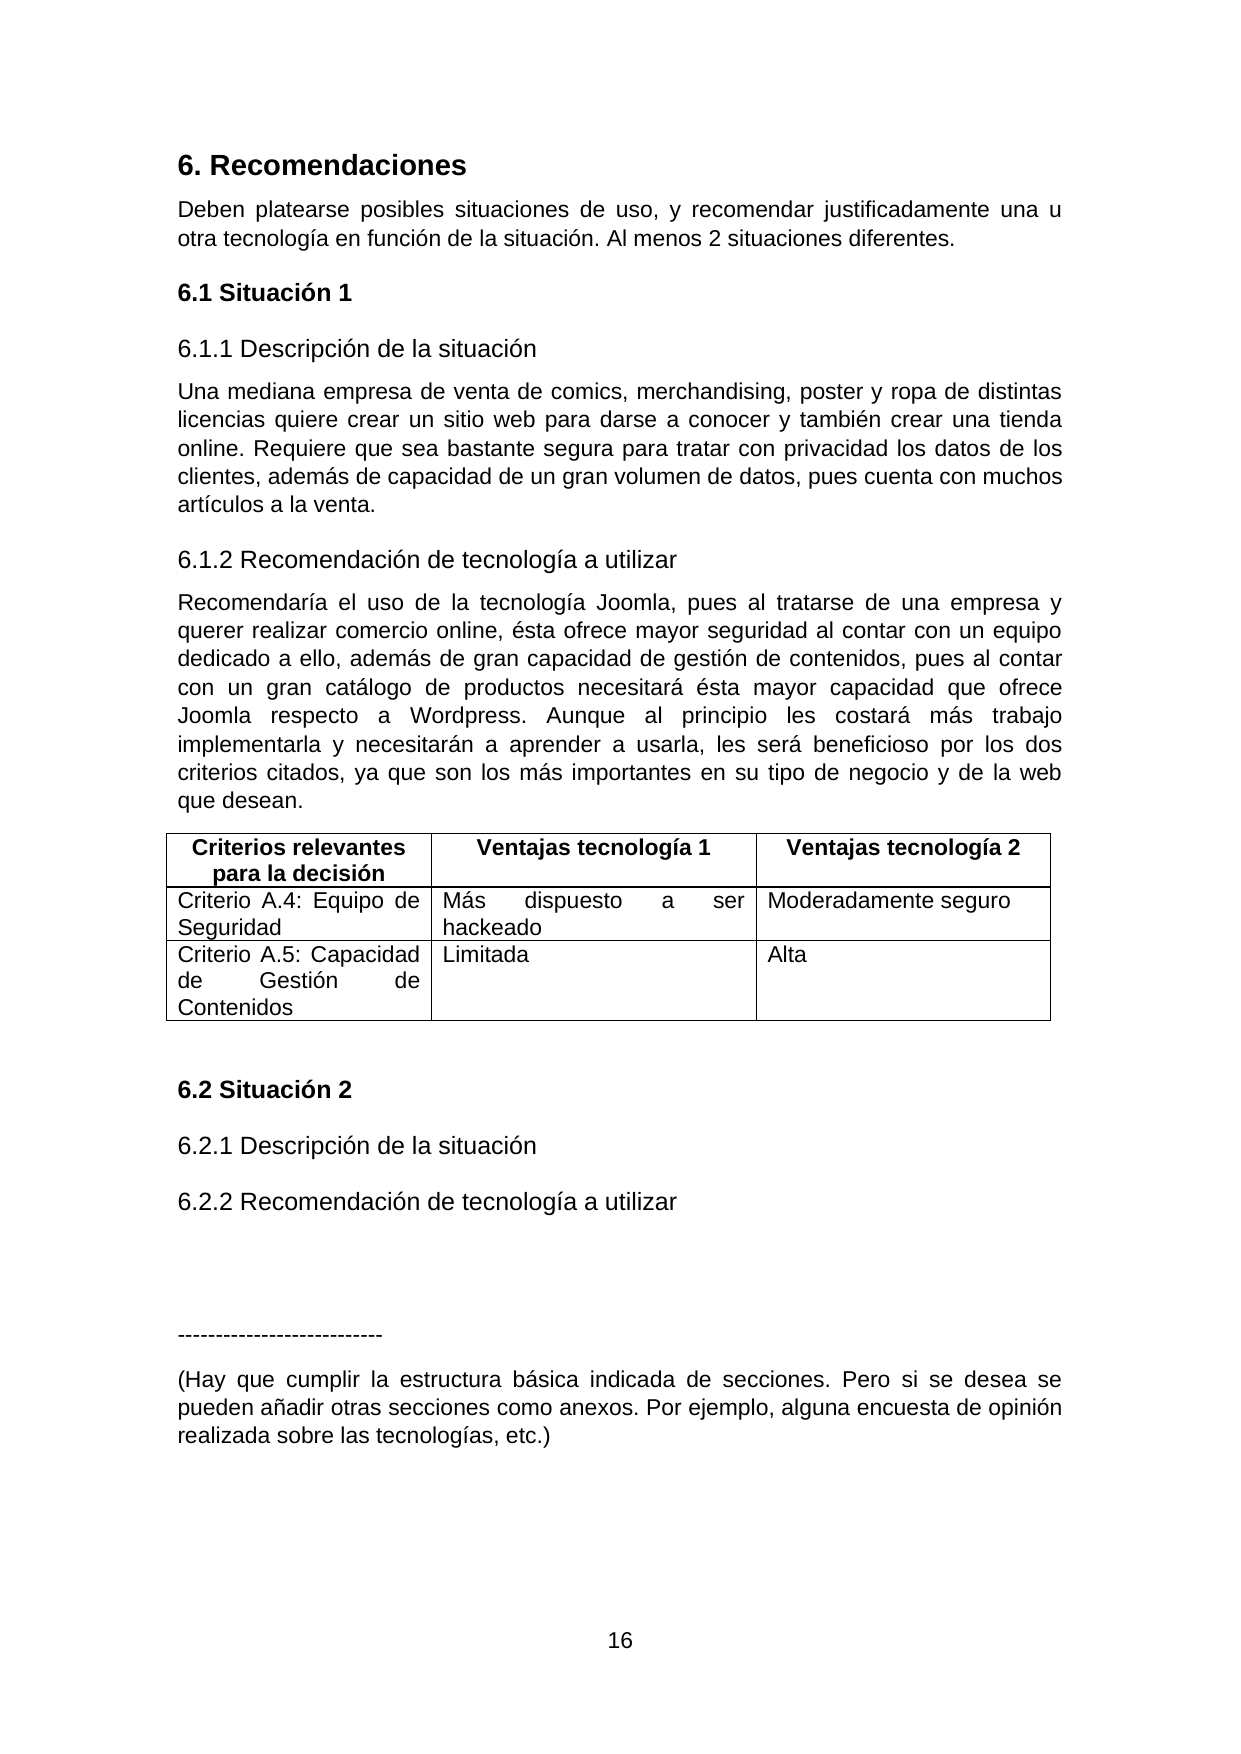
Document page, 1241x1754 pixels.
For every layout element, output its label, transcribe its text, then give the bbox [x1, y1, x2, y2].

table_cell Más dispuesto a ser hackeado [432, 888, 756, 940]
table_header Criterios relevantes para la decisión [167, 834, 431, 886]
table_cell Criterio A.5: Capacidad de Gestión de Contenidos [167, 941, 431, 1020]
subtitle 6.2 Situación 2 [177, 1075, 1063, 1103]
text Deben platearse posibles situaciones de uso, y recomendar justificadamente una u otra tecnología en función de la situación. Al menos 2 situaciones diferentes. [177, 196, 1063, 251]
subtitle 6.2.2 Recomendación de tecnología a utilizar [177, 1187, 1063, 1216]
table_cell Limitada [432, 941, 756, 1020]
table_cell Alta [757, 941, 1050, 1020]
table_header Ventajas tecnología 2 [757, 834, 1050, 886]
subtitle 6. Recomendaciones [177, 148, 1063, 181]
table_cell Moderadamente seguro [757, 888, 1050, 940]
text Una mediana empresa de venta de comics, merchandising, poster y ropa de distintas licencias quiere crear un sitio web para darse a conocer y también crear una tienda online. Requiere que sea bastante segura para tratar con privacidad los datos de los clientes, además de capacidad de un gran volumen de datos, pues cuenta con muchos artículos a la venta. [177, 378, 1063, 518]
text (Hay que cumplir la estructura básica indicada de secciones. Pero si se desea se pueden añadir otras secciones como anexos. Por ejemplo, alguna encuesta de opinión realizada sobre las tecnologías, etc.) [177, 1366, 1063, 1449]
text --------------------------- [177, 1321, 1063, 1347]
subtitle 6.1.1 Descripción de la situación [177, 334, 1063, 363]
subtitle 6.1.2 Recomendación de tecnología a utilizar [177, 545, 1063, 574]
subtitle 6.1 Situación 1 [177, 278, 1063, 307]
subtitle 6.2.1 Descripción de la situación [177, 1131, 1063, 1159]
table_cell Criterio A.4: Equipo de Seguridad [167, 888, 431, 940]
table_header Ventajas tecnología 1 [432, 834, 756, 886]
text Recomendaría el uso de la tecnología Joomla, pues al tratarse de una empresa y querer realizar comercio online, ésta ofrece mayor seguridad al contar con un equipo dedicado a ello, además de gran capacidad de gestión de contenidos, pues al contar con un gran catálogo de productos necesitará ésta mayor capacidad que ofrece Joomla respecto a Wordpress. Aunque al principio les costará más trabajo implementarla y necesitarán a aprender a usarla, les será beneficioso por los dos criterios citados, ya que son los más importantes en su tipo de negocio y de la web que desean. [177, 588, 1063, 814]
